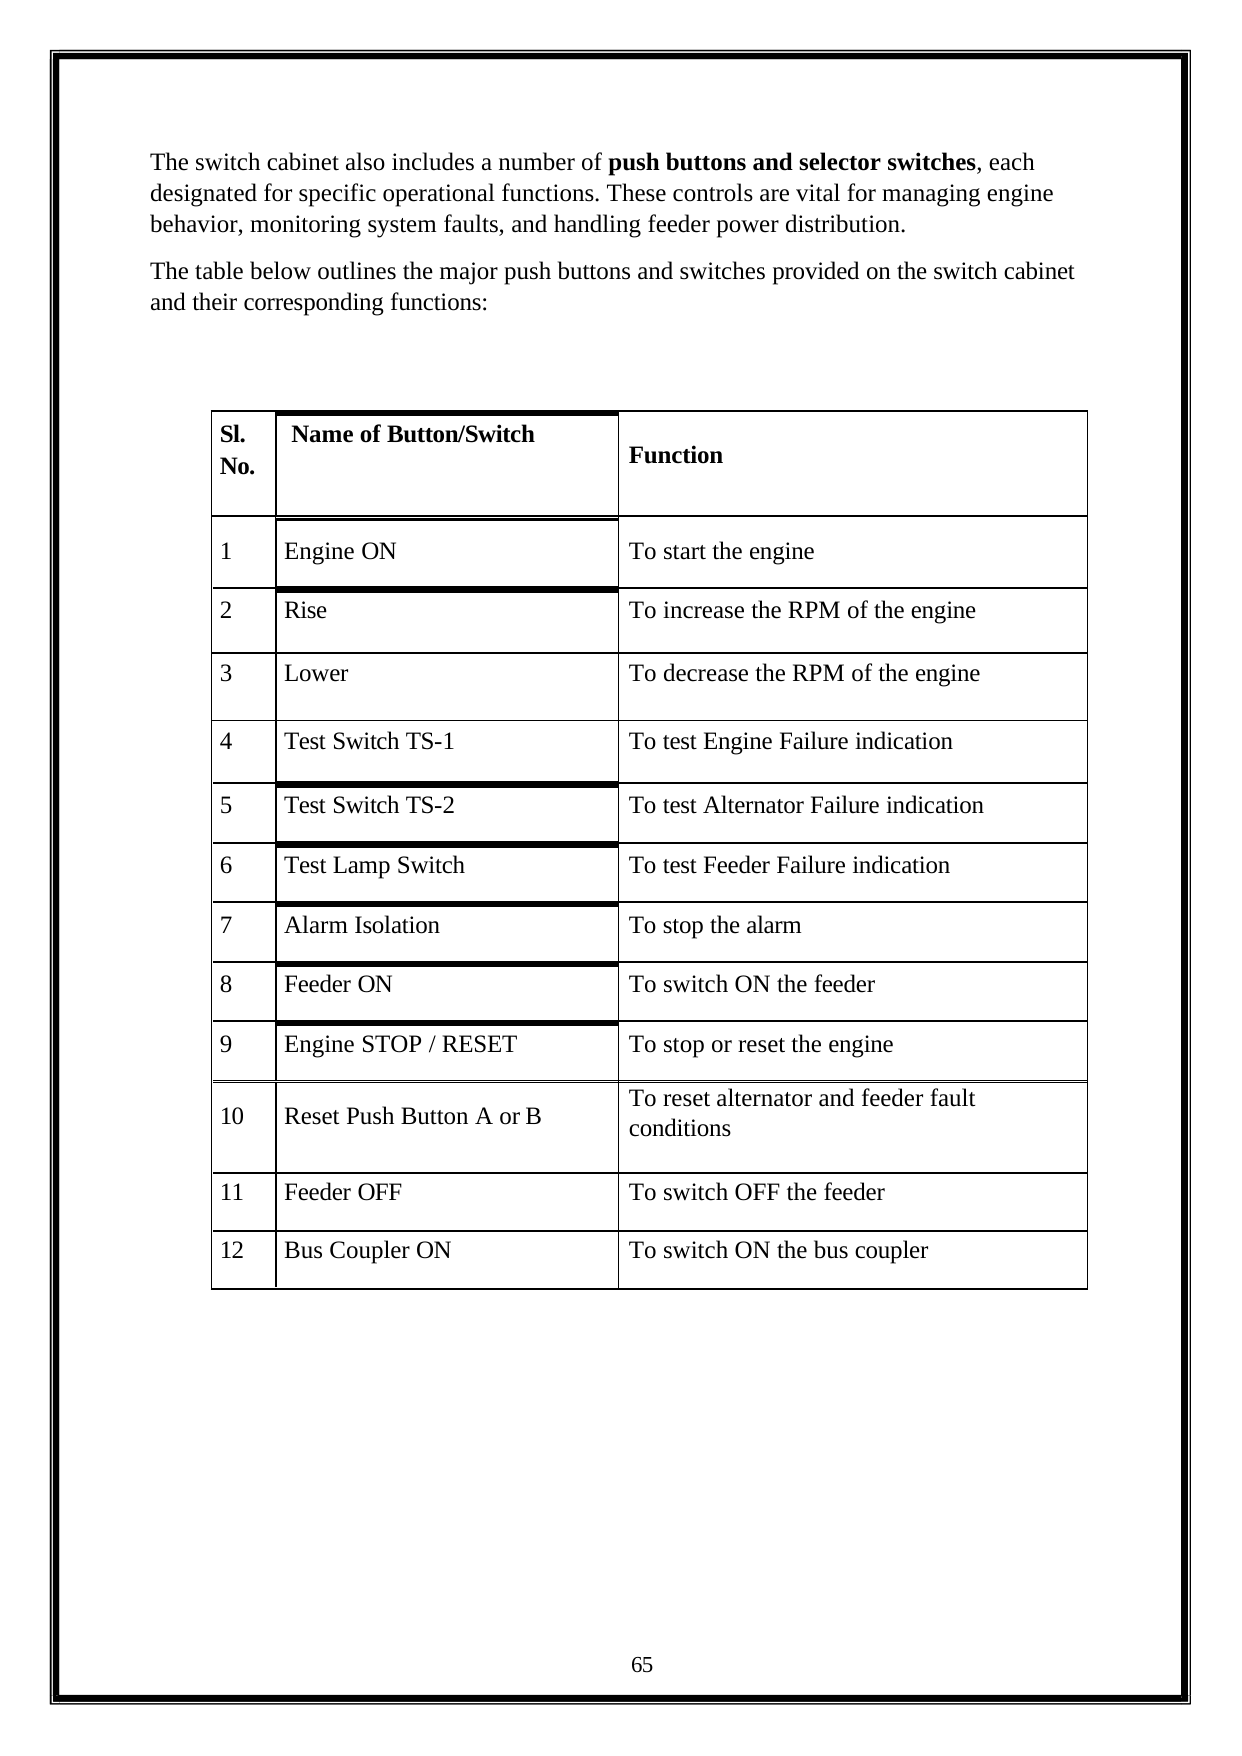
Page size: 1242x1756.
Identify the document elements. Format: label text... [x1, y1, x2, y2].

table_cell Engine STOP / RESET [277, 1026, 618, 1080]
table_cell To stop or reset the engine [619, 1022, 1087, 1080]
table_cell 9 [212, 1020, 275, 1080]
table_cell To test Feeder Failure indication [619, 844, 1087, 901]
table_cell 2 [212, 586, 275, 652]
table_cell To stop the alarm [619, 903, 1087, 961]
table_cell Alarm Isolation [277, 907, 618, 961]
table_cell Engine ON [277, 521, 618, 586]
table_cell Bus Coupler ON [276, 1232, 618, 1288]
table_header Name of Button/Switch [277, 416, 618, 515]
text The switch cabinet also includes a number of push buttons and selector switches, each designated for specific operational functions. These controls are vital for managing engine behavior, monitoring system faults, and handling feeder power distribution. [150, 147, 1085, 238]
table_header Function [619, 412, 1087, 515]
table_cell 4 [212, 721, 275, 781]
table_cell To test Alternator Failure indication [619, 784, 1087, 841]
table_cell To decrease the RPM of the engine [619, 654, 1087, 719]
table_cell Reset Push Button A or B [277, 1083, 618, 1172]
table_cell 3 [212, 654, 275, 719]
table_cell To start the engine [619, 517, 1087, 586]
table_cell Rise [277, 593, 618, 652]
table_cell 6 [212, 841, 275, 901]
table_cell Feeder ON [277, 967, 618, 1020]
table_cell To switch ON the bus coupler [619, 1232, 1087, 1288]
table_header Sl. No. [212, 412, 275, 515]
table_cell Feeder OFF [277, 1174, 618, 1229]
table_cell Test Lamp Switch [277, 848, 618, 901]
table_cell To increase the RPM of the engine [619, 589, 1087, 652]
table_cell To switch ON the feeder [619, 963, 1087, 1020]
table_cell 12 [212, 1230, 276, 1288]
table_cell To switch OFF the feeder [619, 1174, 1087, 1229]
table_cell 1 [212, 517, 275, 586]
table_cell Test Switch TS-1 [277, 721, 618, 781]
table_cell 8 [212, 961, 275, 1020]
table_cell Lower [277, 654, 618, 719]
text The table below outlines the major push buttons and switches provided on the switch cabinet and their corresponding functions: [150, 256, 1085, 316]
table_cell To reset alternator and feeder fault conditions [619, 1083, 1087, 1172]
table_cell To test Engine Failure indication [619, 721, 1087, 781]
table_cell 10 [212, 1080, 275, 1172]
table_cell 11 [212, 1172, 275, 1229]
table_cell 5 [212, 781, 275, 841]
table_cell 7 [212, 901, 275, 961]
table_cell Test Switch TS-2 [277, 788, 618, 841]
